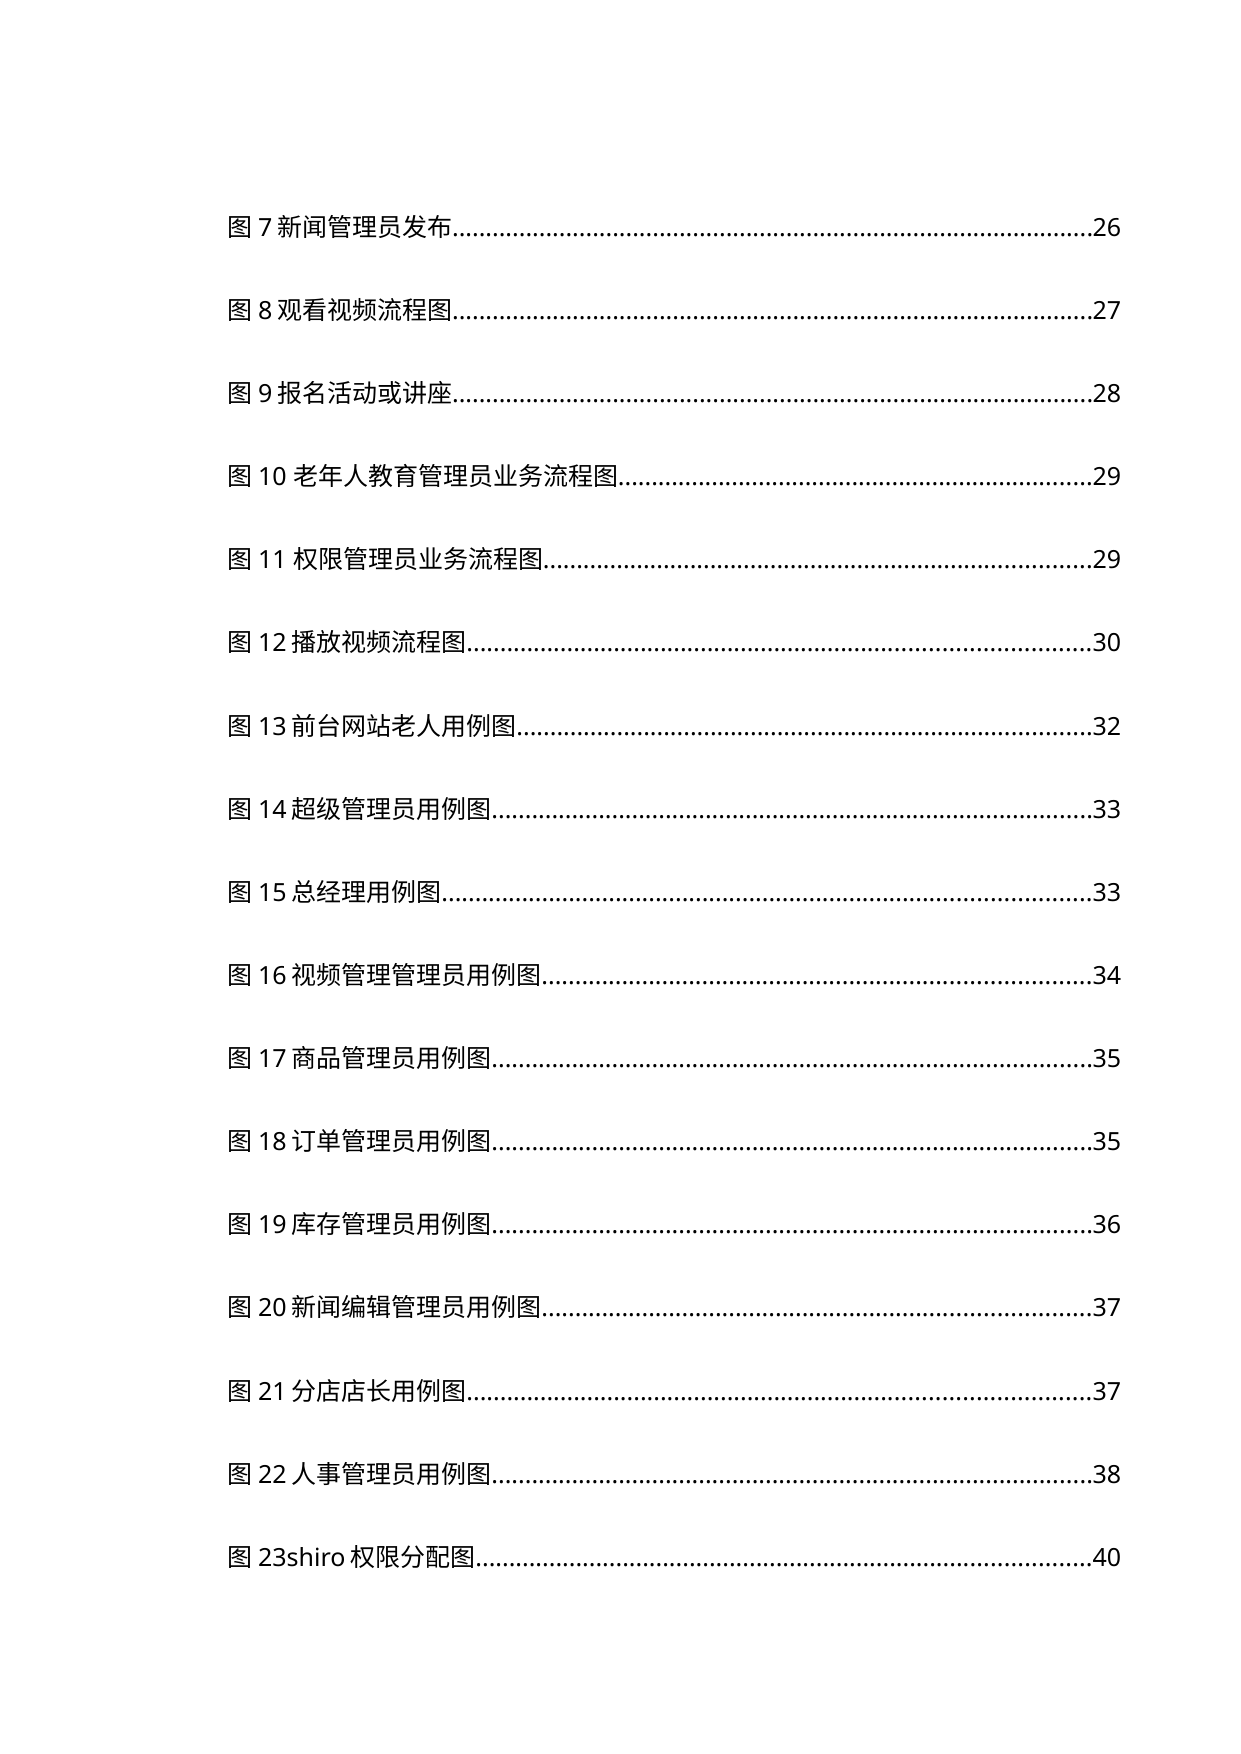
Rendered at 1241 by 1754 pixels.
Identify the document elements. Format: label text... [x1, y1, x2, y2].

text 图 19库存管理员用例图 36 [227, 1190, 1122, 1255]
text 图 9报名活动或讲座 28 [227, 359, 1122, 424]
text 图 21分店店长用例图 37 [227, 1357, 1122, 1422]
text 图 13前台网站老人用例图 32 [227, 692, 1122, 757]
text 图 22人事管理员用例图 38 [227, 1440, 1122, 1505]
text 图 20新闻编辑管理员用例图 37 [227, 1273, 1122, 1338]
text 图 15总经理用例图 33 [227, 858, 1122, 923]
text 图 17商品管理员用例图 35 [227, 1024, 1122, 1089]
text 图 7新闻管理员发布 26 [227, 193, 1122, 258]
text 图 23shiro权限分配图 40 [227, 1523, 1122, 1588]
text 图 8观看视频流程图 27 [227, 276, 1122, 341]
text 图 14超级管理员用例图 33 [227, 775, 1122, 840]
text 图 10 老年人教育管理员业务流程图 29 [227, 442, 1122, 507]
text 图 18订单管理员用例图 35 [227, 1107, 1122, 1172]
text 图 11 权限管理员业务流程图 29 [227, 525, 1122, 590]
text 图 12播放视频流程图 30 [227, 608, 1122, 673]
text 图 16视频管理管理员用例图 34 [227, 941, 1122, 1006]
